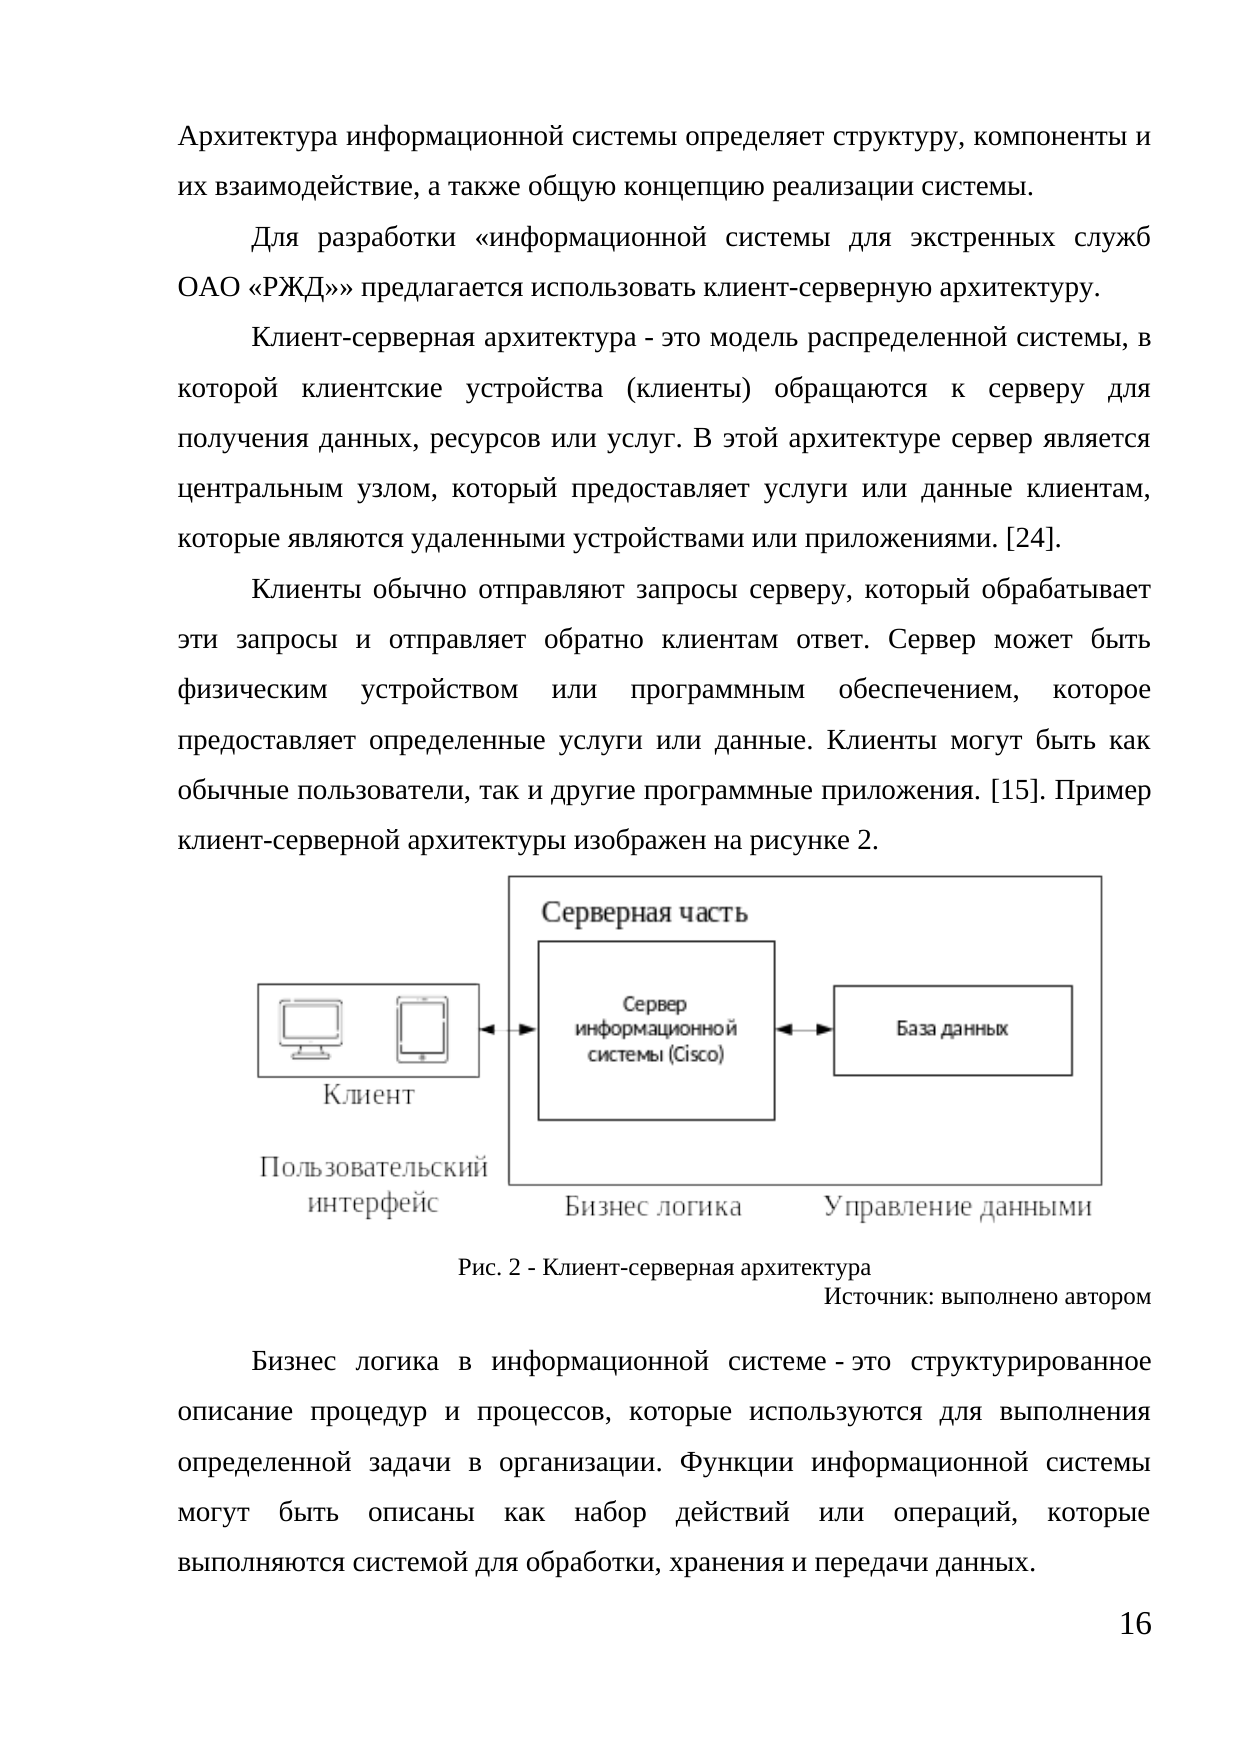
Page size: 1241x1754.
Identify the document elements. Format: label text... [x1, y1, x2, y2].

text Источник: выполнено автором [177, 1281, 1152, 1309]
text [177, 118, 1152, 202]
text Бизнес логика в информационной системе - это структурированное описание процедур и процессов, которые используются для выполнения определенной задачи в организации. Функции информационной системы могут быть описаны как набор действий или операций, которые выполняются системой для обработки, хранения и передачи данных. [177, 1343, 1152, 1578]
text Для разработки «информационной системы для экстренных служб ОАО «РЖД»» предлагается использовать клиент-серверную архитектуру. [177, 219, 1152, 303]
text Рис. 2 - Клиент-серверная архитектура [177, 1252, 1152, 1281]
text Клиент-серверная архитектура - это модель распределенной системы, в которой клиентские устройства (клиенты) обращаются к серверу для получения данных, ресурсов или услуг. В этой архитектуре сервер является центральным узлом, который предоставляет услуги или данные клиентам, которые являются удаленными устройствами или приложениями. [24]. [177, 319, 1152, 554]
text Клиенты обычно отправляют запросы серверу, который обрабатывает эти запросы и отправляет обратно клиентам ответ. Сервер может быть физическим устройством или программным обеспечением, которое предоставляет определенные услуги или данные. Клиенты могут быть как обычные пользователи, так и другие программные приложения. [15]. Пример клиент-серверной архитектуры изображен на рисунке 2. [177, 571, 1152, 856]
